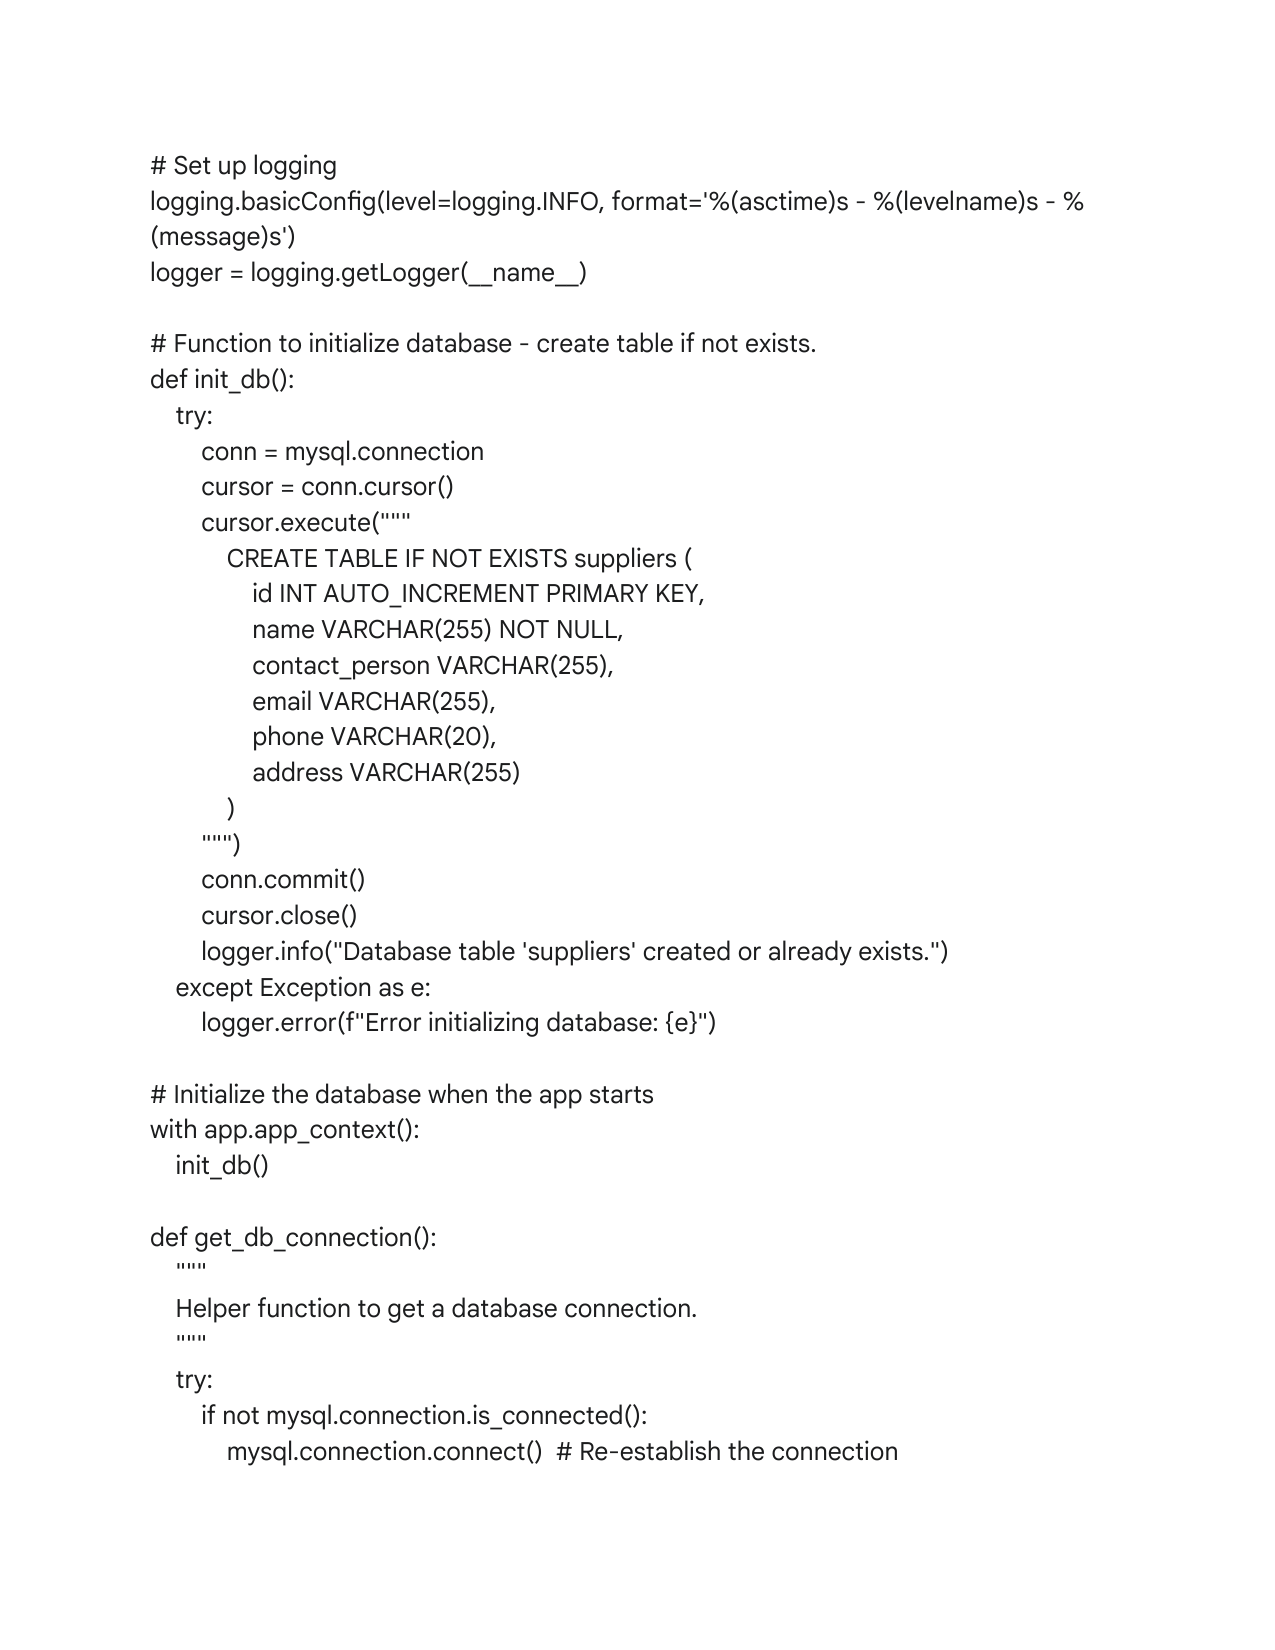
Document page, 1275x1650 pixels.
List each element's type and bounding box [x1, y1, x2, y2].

text [150, 150, 1125, 1468]
